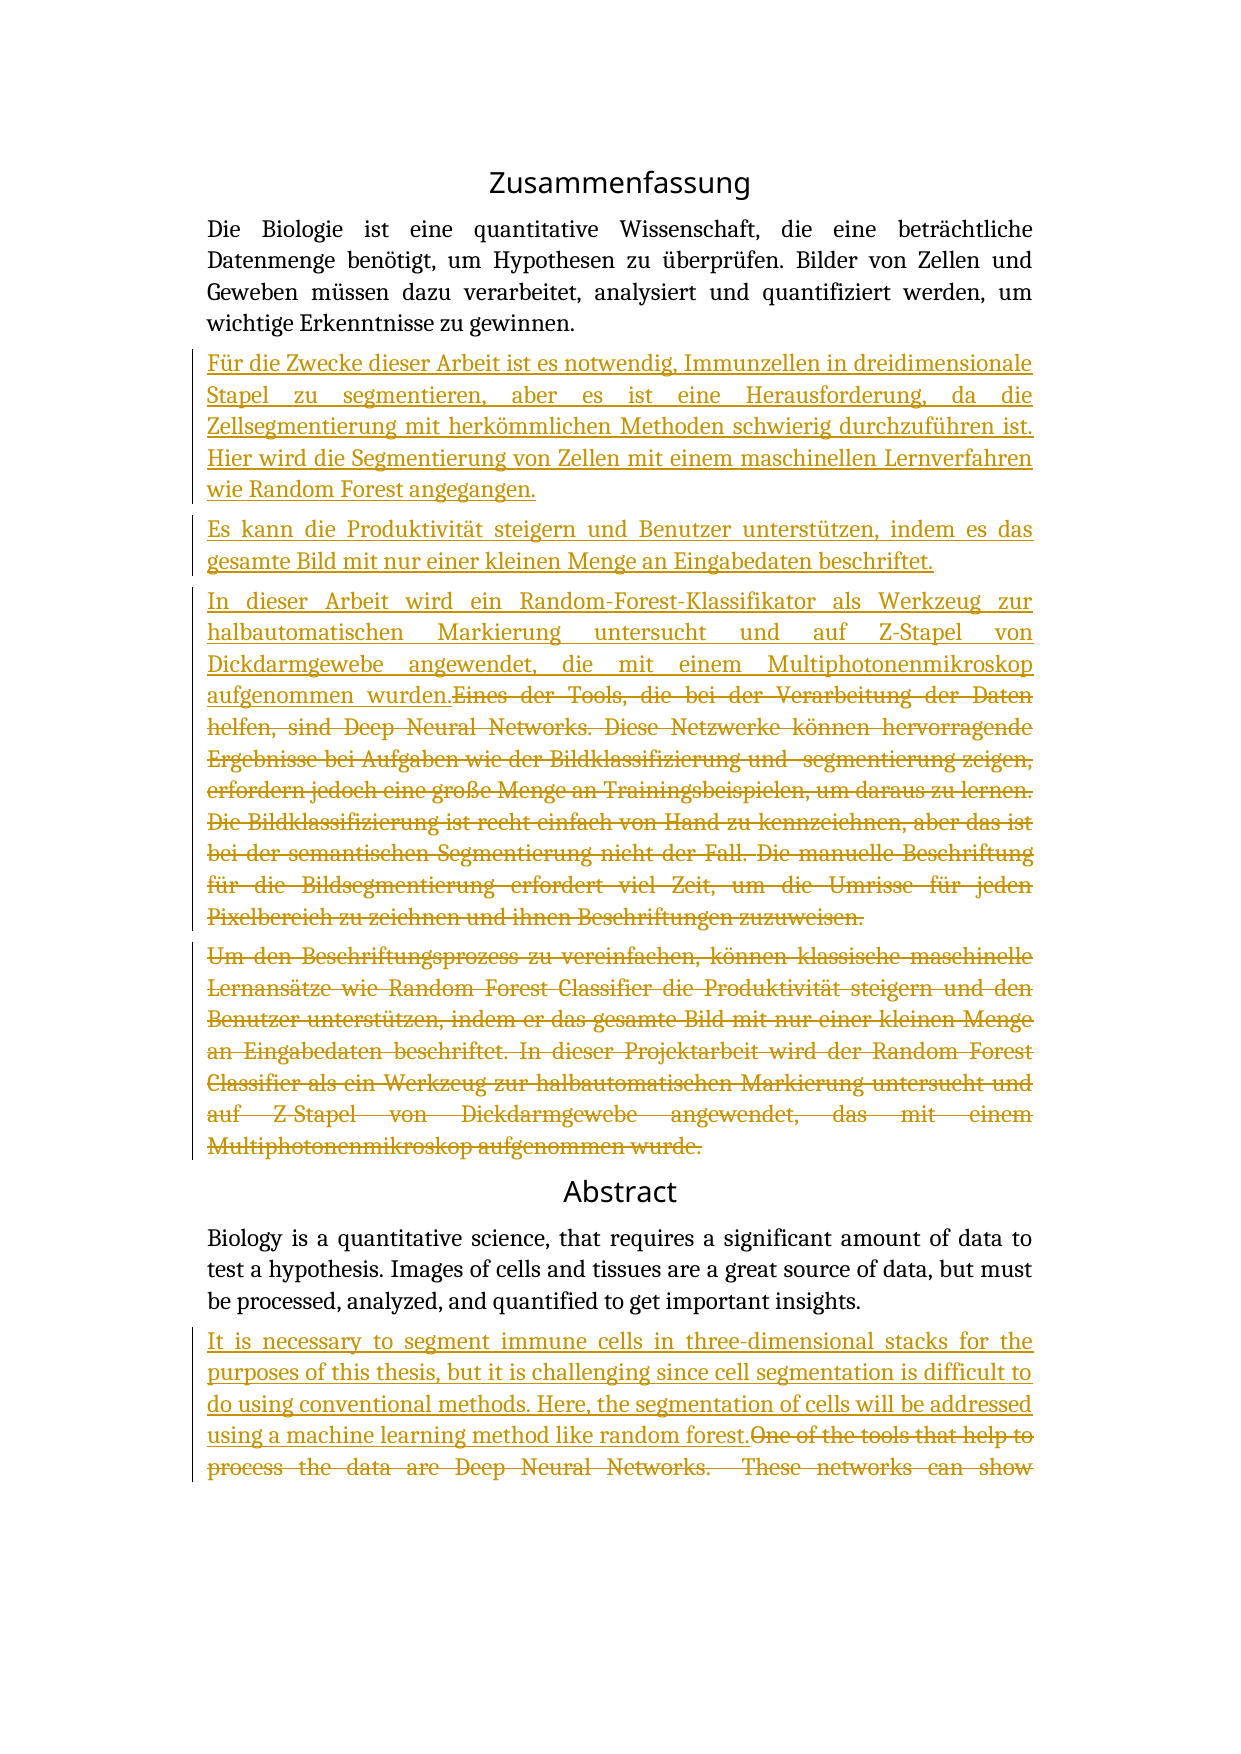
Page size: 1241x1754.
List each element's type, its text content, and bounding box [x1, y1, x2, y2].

text Biology is a quantitative science, that requires a significant amount of data to test a hypothesis. Images of cells and tissues are a great source of data, but must be processed, analyzed, and quantified to get important insights. [207, 1224, 1033, 1316]
text Die Biologie ist eine quantitative Wissenschaft, die eine beträchtliche Datenmenge benötigt, um Hypothesen zu überprüfen. Bilder von Zellen und Geweben müssen dazu verarbeitet, analysiert und quantifiziert werden, um wichtige Erkenntnisse zu gewinnen. [207, 214, 1033, 338]
text Zusammenfassung [207, 162, 1033, 202]
text Abstract [207, 1172, 1033, 1211]
